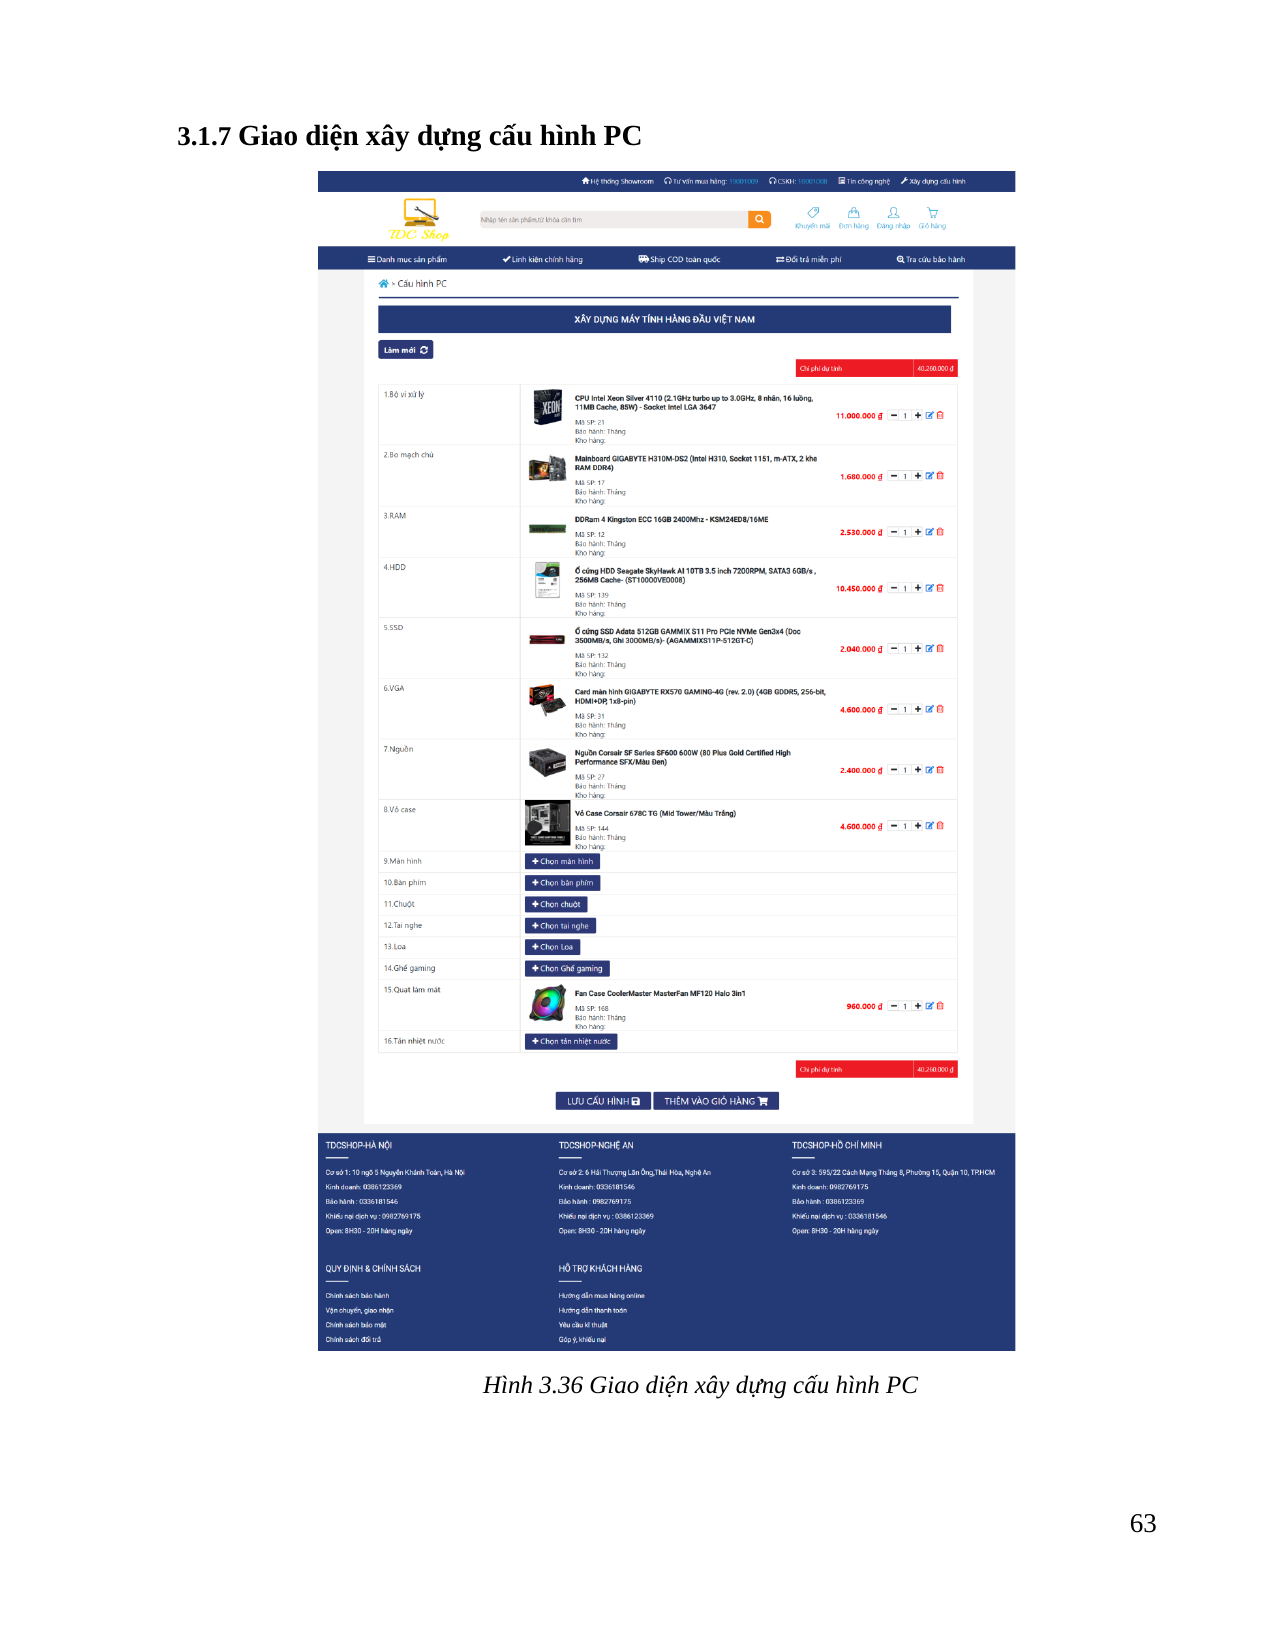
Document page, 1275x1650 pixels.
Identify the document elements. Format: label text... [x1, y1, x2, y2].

subtitle Giao diện xây dựng cấu hình PC [177, 118, 1156, 152]
picture [318, 171, 1016, 1351]
